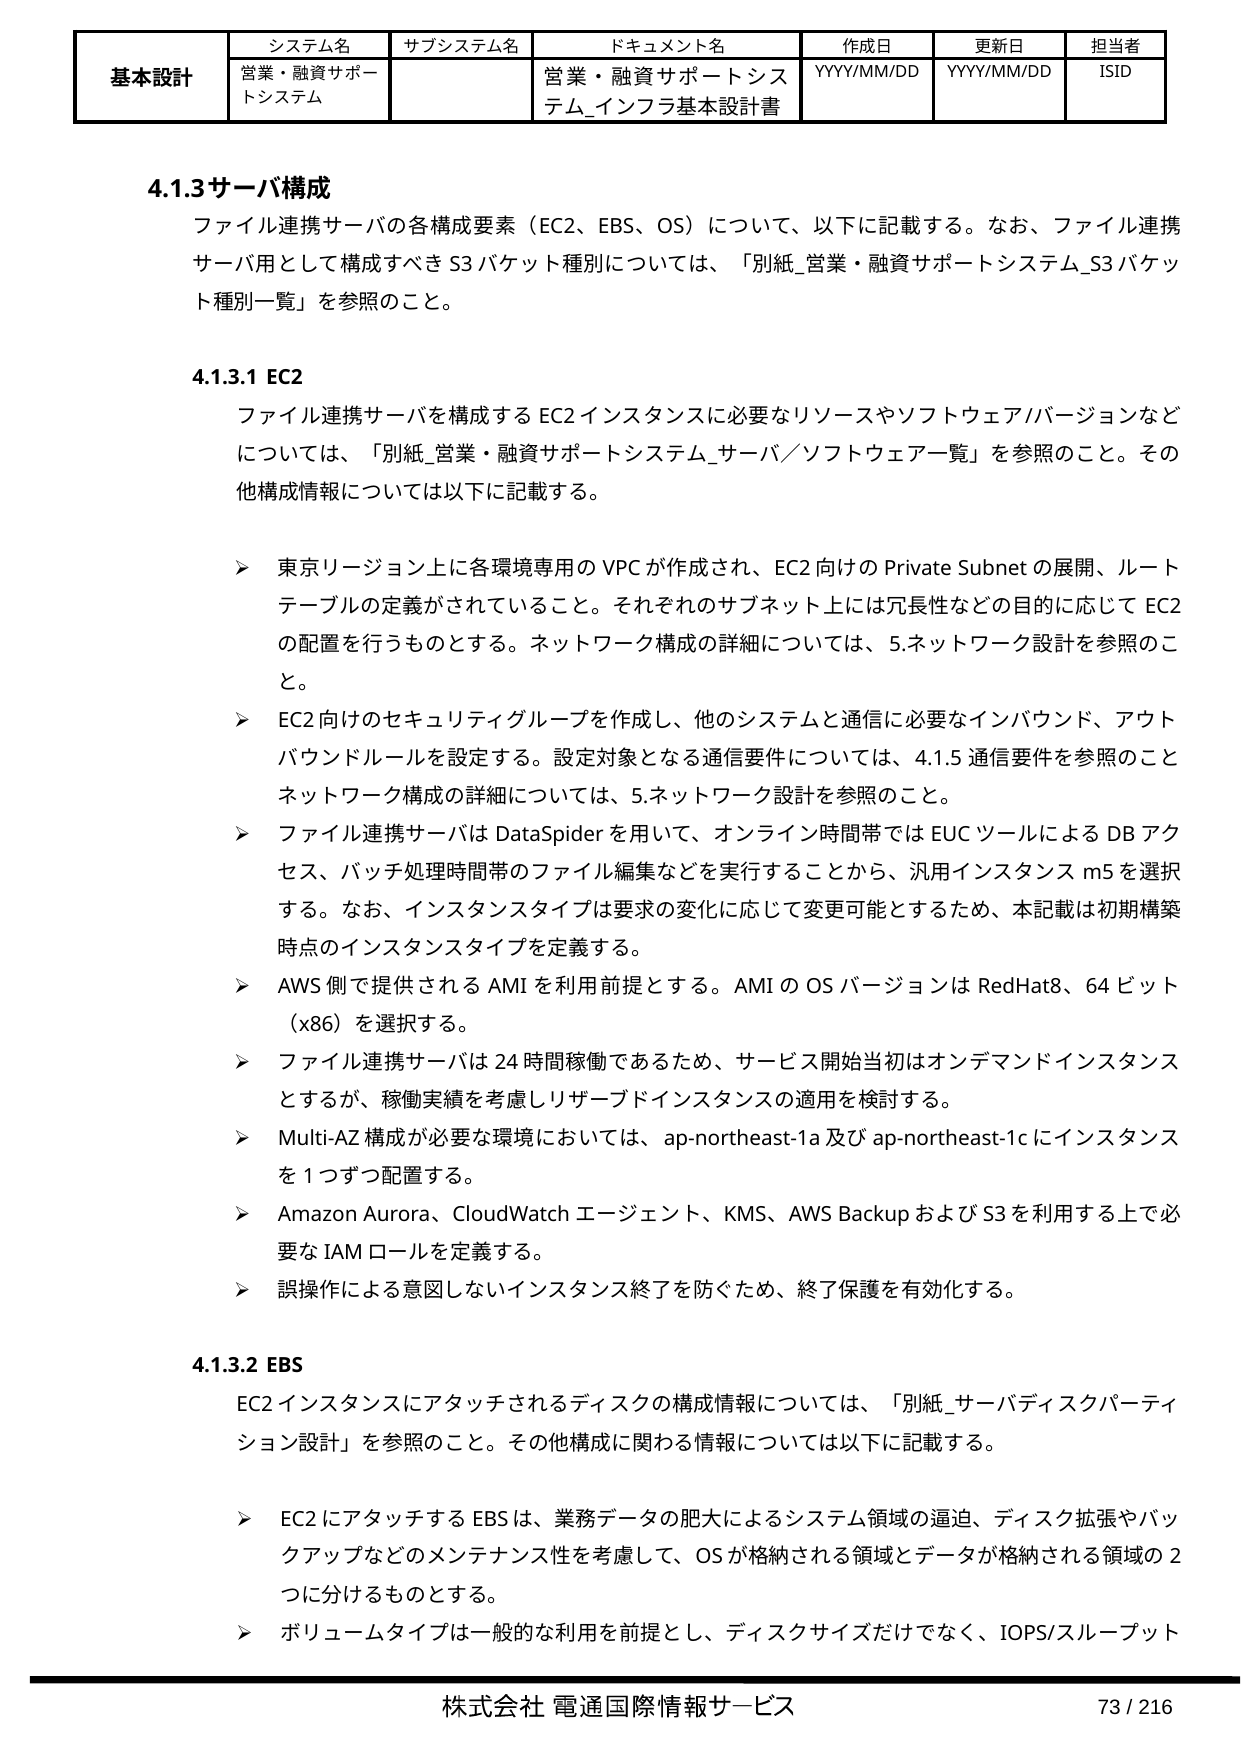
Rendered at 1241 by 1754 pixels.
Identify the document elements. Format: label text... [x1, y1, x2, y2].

list 誤操作による意図しないインスタンス終了を防ぐため、終了保護を有効化する。 [234, 1270, 1181, 1308]
list ファイル連携サーバはDataSpiderを用いて、オンライン時間帯ではEUCツールによるDBアクセス、バッチ処理時間帯のファイル編集などを実行することから、汎用インスタンスm5を選択する。なお、インスタンスタイプは要求の変化に応じて変更可能とするため、本記載は初期構築時点のインスタンスタイプを定義する。 [234, 813, 1181, 966]
subtitle EC2 [192, 357, 1181, 395]
list Amazon Aurora、CloudWatchエージェント、KMS、AWS BackupおよびS3を利用する上で必要なIAMロールを定義する。 [234, 1194, 1181, 1270]
list AWS側で提供されるAMIを利用前提とする。AMIのOSバージョンはRedHat8、64ビット（x86）を選択する。 [234, 966, 1181, 1042]
list ファイル連携サーバは24時間稼働であるため、サービス開始当初はオンデマンドインスタンスとするが、稼働実績を考慮しリザーブドインスタンスの適用を検討する。 [234, 1042, 1181, 1118]
subtitle サーバ構成 [148, 167, 1181, 205]
text EC2インスタンスにアタッチされるディスクの構成情報については、「別紙_サーバディスクパーティション設計」を参照のこと。その他構成に関わる情報については以下に記載する。 [236, 1384, 1181, 1460]
list 東京リージョン上に各環境専用のVPCが作成され、EC2向けのPrivate Subnetの展開、ルートテーブルの定義がされていること。それぞれのサブネット上には冗長性などの目的に応じてEC2の配置を行うものとする。ネットワーク構成の詳細については、5.ネットワーク設計を参照のこと。 [234, 547, 1181, 699]
picture [442, 1694, 794, 1718]
text ファイル連携サーバを構成するEC2インスタンスに必要なリソースやソフトウェア/バージョンなどについては、「別紙_営業・融資サポートシステム_サーバ／ソフトウェア一覧」を参照のこと。その他構成情報については以下に記載する。 [236, 395, 1181, 509]
list EC2にアタッチするEBSは、業務データの肥大によるシステム領域の逼迫、ディスク拡張やバックアップなどのメンテナンス性を考慮して、OSが格納される領域とデータが格納される領域の2つに分けるものとする。 [236, 1498, 1181, 1612]
list EC2向けのセキュリティグループを作成し、他のシステムと通信に必要なインバウンド、アウトバウンドルールを設定する。設定対象となる通信要件については、4.1.5 通信要件を参照のこと。ネットワーク構成の詳細については、5.ネットワーク設計を参照のこと。 [234, 699, 1181, 813]
subtitle EBS [192, 1346, 1181, 1384]
list Multi-AZ構成が必要な環境においては、ap-northeast-1a及びap-northeast-1cにインスタンスを1つずつ配置する。 [234, 1118, 1181, 1194]
text ファイル連携サーバの各構成要素（EC2、EBS、OS）について、以下に記載する。なお、ファイル連携サーバ用として構成すべきS3バケット種別については、「別紙_営業・融資サポートシステム_S3バケット種別一覧」を参照のこと。 [192, 205, 1181, 319]
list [236, 1612, 1181, 1650]
